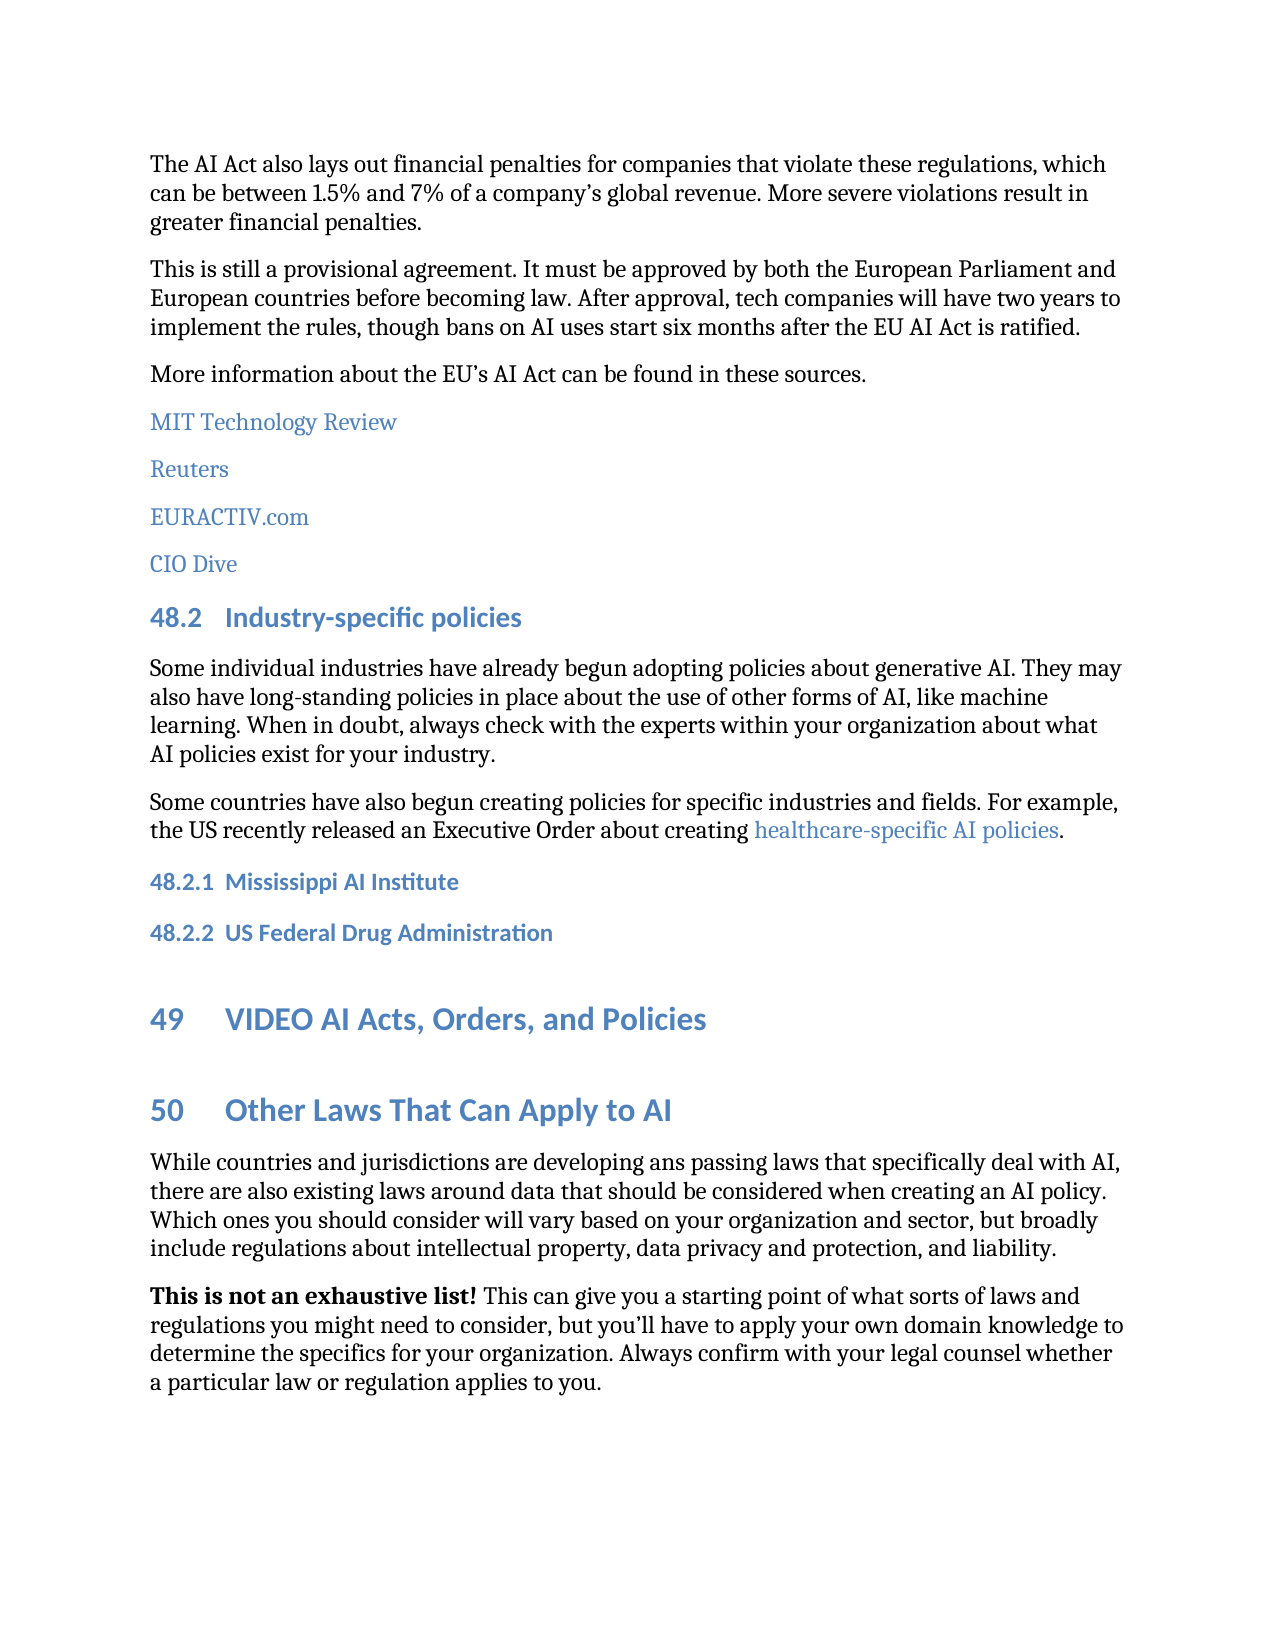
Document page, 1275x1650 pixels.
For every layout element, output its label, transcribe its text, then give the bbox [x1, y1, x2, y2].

text While countries and jurisdictions are developing ans passing laws that specifically deal with AI, there are also existing laws around data that should be considered when creating an AI policy. Which ones you should consider will vary based on your organization and sector, but broadly include regulations about intellectual property, data privacy and protection, and liability. [150, 1148, 1125, 1263]
subtitle 48.2 Industry-specific policies [150, 599, 1125, 635]
text EURACTIV.com [150, 502, 1125, 531]
subtitle 48.2.2 US Federal Drug Administration [150, 917, 1125, 948]
text The AI Act also lays out financial penalties for companies that violate these regulations, which can be between 1.5% and 7% of a company’s global revenue. More severe violations result in greater financial penalties. [150, 150, 1125, 236]
subtitle 49 VIDEO AI Acts, Orders, and Policies [150, 998, 1125, 1039]
text Some countries have also begun creating policies for specific industries and fields. For example, the US recently released an Executive Order about creating healthcare-specific AI policies. [150, 788, 1125, 845]
text This is still a provisional agreement. It must be approved by both the European Parliament and European countries before becoming law. After approval, tech companies will have two years to implement the rules, though bans on AI uses start six months after the EU AI Act is ratified. [150, 255, 1125, 341]
text MIT Technology Review [150, 407, 1125, 436]
subtitle 48.2.1 Mississippi AI Institute [150, 866, 1125, 897]
text This is not an exhaustive list! This can give you a starting point of what sorts of laws and regulations you might need to consider, but you’ll have to apply your own domain knowledge to determine the specifics for your organization. Always confirm with your legal counsel whether a particular law or regulation applies to you. [150, 1282, 1125, 1397]
text More information about the EU’s AI Act can be found in these sources. [150, 360, 1125, 389]
text Some individual industries have already begun adopting policies about generative AI. They may also have long-standing policies in place about the use of other forms of AI, like machine learning. When in doubt, always check with the experts within your organization about what AI policies exist for your industry. [150, 654, 1125, 769]
text CIO Dive [150, 550, 1125, 579]
text Reuters [150, 455, 1125, 484]
subtitle 50 Other Laws That Can Apply to AI [150, 1089, 1125, 1129]
